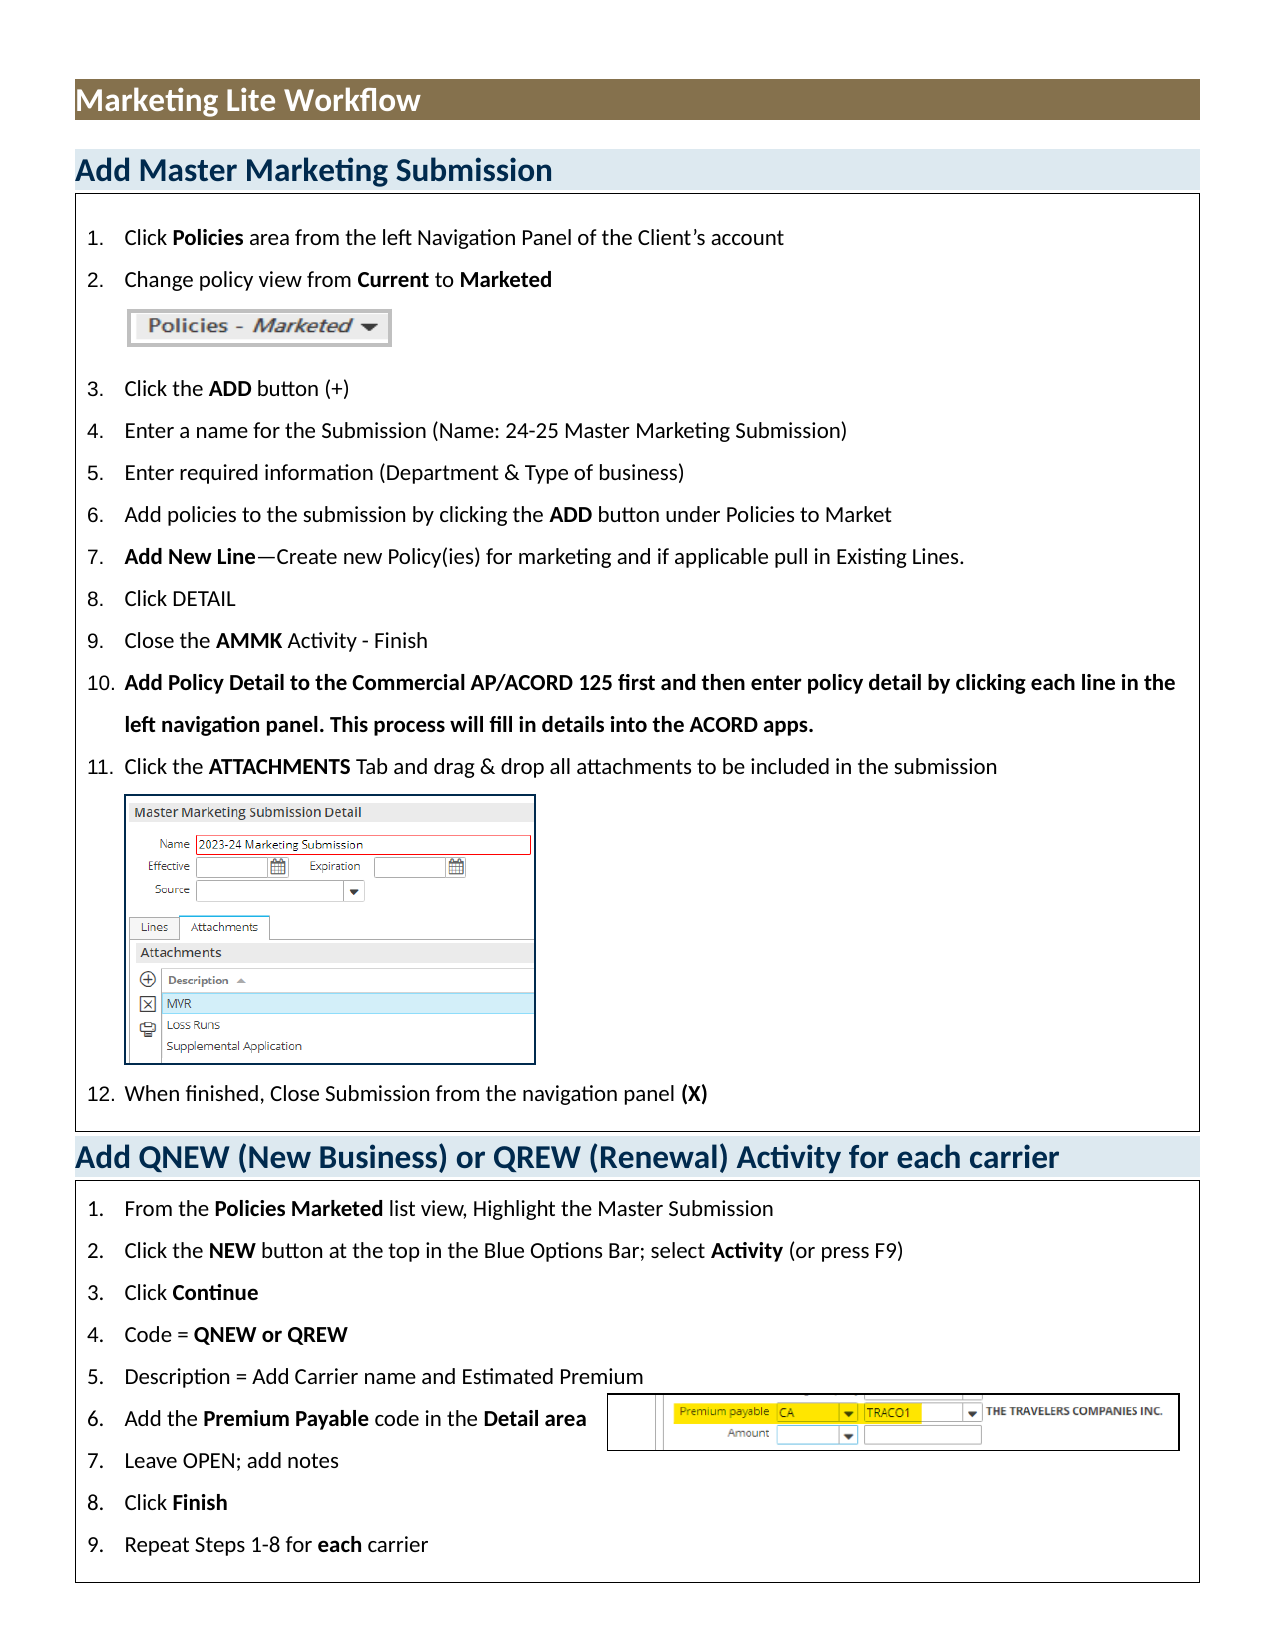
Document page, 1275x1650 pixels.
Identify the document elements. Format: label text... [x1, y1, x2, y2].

picture [131, 313, 388, 343]
subtitle Add QNEW (New Business) or QREW (Renewal) Activity for each carrier [75, 1136, 1200, 1177]
picture [608, 1395, 1178, 1450]
picture [126, 796, 534, 1063]
table_header Click Policies area from the left Navigation Panel of the Client’s account Change policy view from Current to Marketed Click the ADD button (+) Enter a name for the Submission (Name: 24-25 Master Marketing Submission) Enter required information (Department & Type of business) Add policies to the submission by clicking the ADD button under Policies to Market Add New Line—Create new Policy(ies) for marketing and if applicable pull in Existing Lines. Click DETAIL Close the AMMK Activity - Finish Add Policy Detail to the Commercial AP/ACORD 125 first and then enter policy detail by clicking each line in the left navigation panel. This process will fill in details into the ACORD apps. Click the ATTACHMENTS Tab and drag & drop all attachments to be included in the submission When finished, Close Submission from the navigation panel (X) [76, 194, 1199, 1131]
subtitle Marketing Lite Workflow [75, 79, 1200, 120]
subtitle Add Master Marketing Submission [75, 149, 1200, 190]
table_header From the Policies Marketed list view, Highlight the Master Submission Click the NEW button at the top in the Blue Options Bar; select Activity (or press F9) Click Continue Code = QNEW or QREW Description = Add Carrier name and Estimated Premium Add the Premium Payable code in the Detail area Leave OPEN; add notes Click Finish Repeat Steps 1-8 for each carrier [76, 1181, 1199, 1582]
